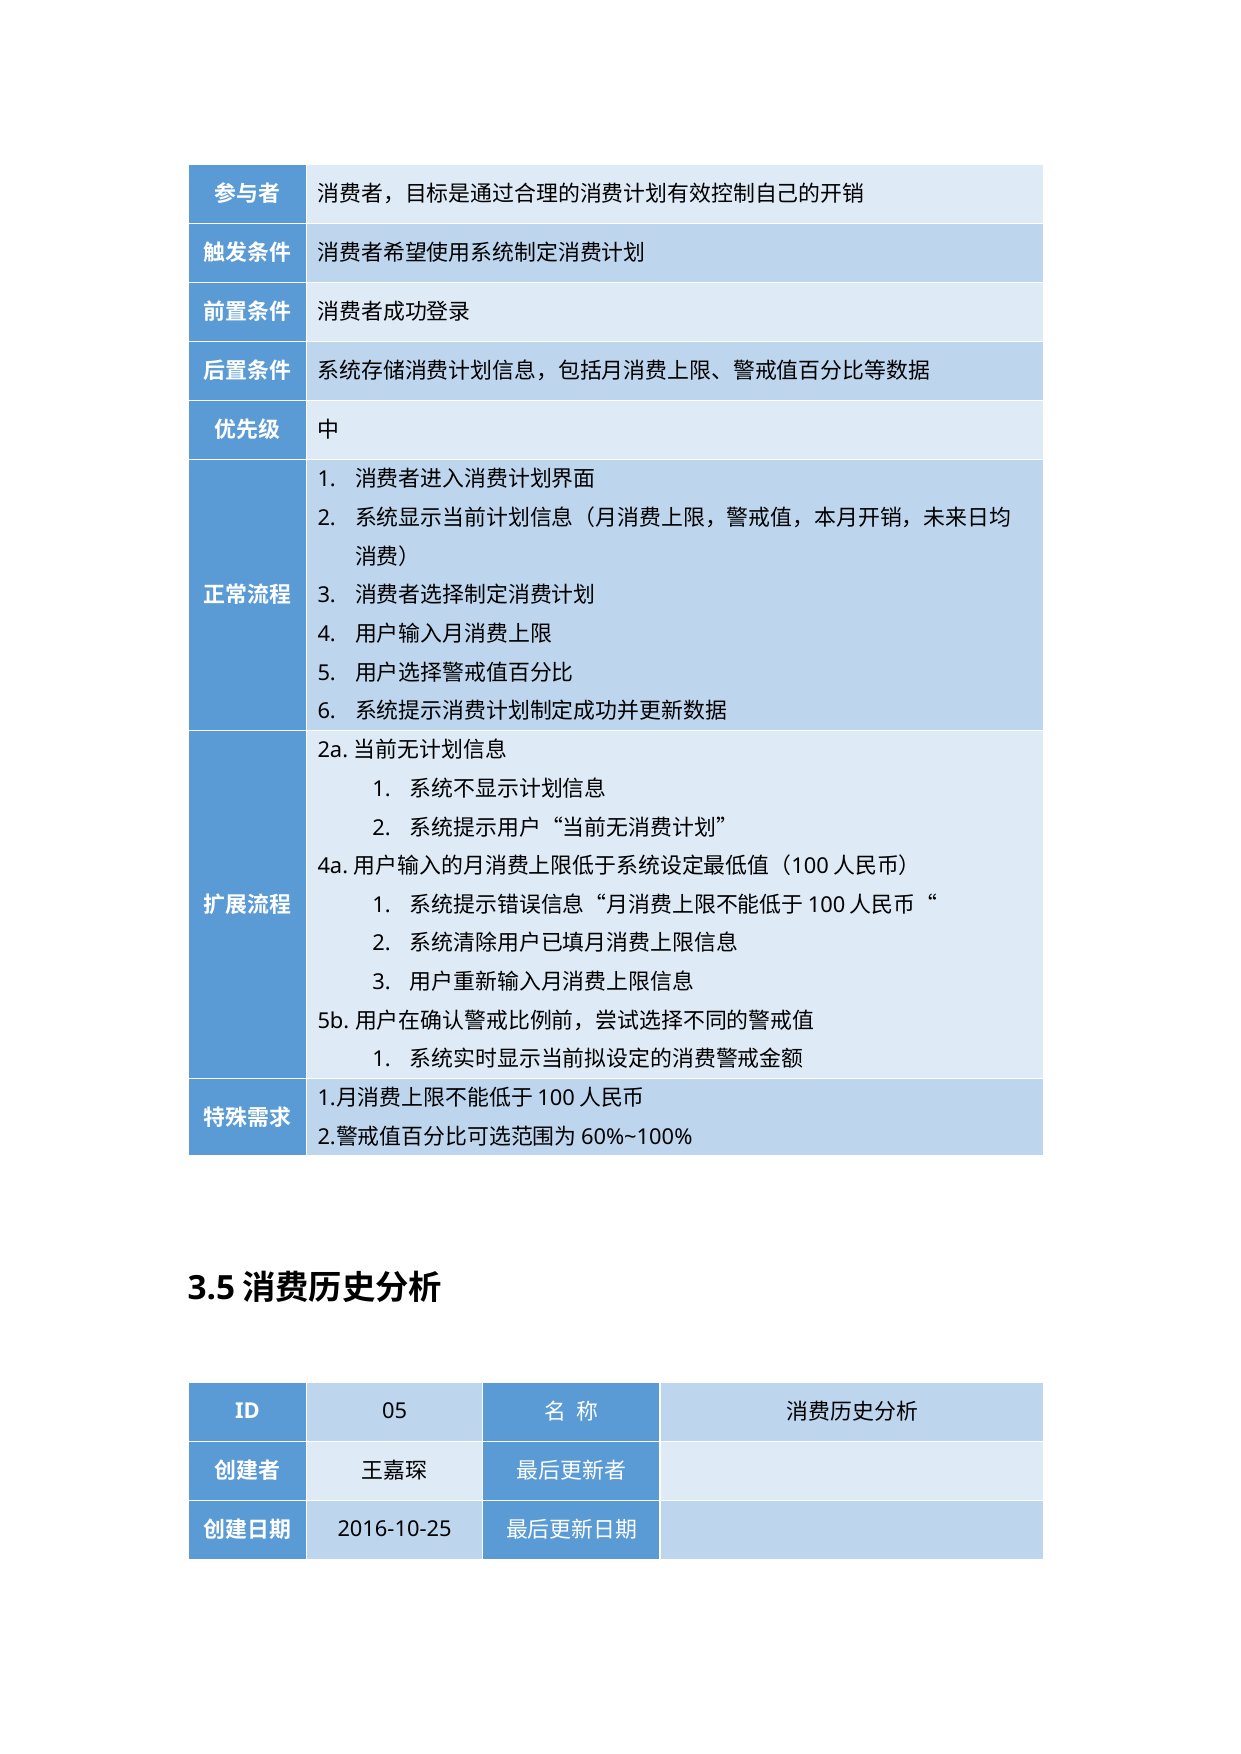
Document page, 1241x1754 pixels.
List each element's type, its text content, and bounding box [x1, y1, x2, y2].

table_cell 2016-10-25 [307, 1501, 482, 1559]
table_cell 特殊需求 [189, 1079, 306, 1155]
table_cell [661, 1501, 1043, 1559]
table_cell 消费者进入消费计划界面 系统显示当前计划信息（月消费上限，警戒值，本月开销，未来日均消费） 消费者选择制定消费计划 用户输入月消费上限 用户选择警戒值百分比 系统提示消费计划制定成功并更新数据 [307, 460, 1043, 730]
table_cell 王嘉琛 [307, 1442, 482, 1500]
table_cell 优先级 [189, 401, 306, 459]
table_cell 扩展流程 [189, 731, 306, 1078]
table_cell 创建者 [189, 1442, 306, 1500]
table_cell 消费者希望使用系统制定消费计划 [307, 224, 1043, 282]
table_cell 参与者 [189, 165, 306, 223]
table_cell 正常流程 [189, 460, 306, 730]
subtitle 3.5消费历史分析 [187, 1251, 1053, 1319]
table_header ID [189, 1383, 306, 1441]
table_cell 前置条件 [189, 283, 306, 341]
table_cell [661, 1442, 1043, 1500]
table_header 消费历史分析 [661, 1383, 1043, 1441]
table_cell 1.月消费上限不能低于100人民币 2.警戒值百分比可选范围为60%~100% [307, 1079, 1043, 1155]
table_cell 消费者成功登录 [307, 283, 1043, 341]
table_cell 创建日期 [189, 1501, 306, 1559]
table_cell 消费者，目标是通过合理的消费计划有效控制自己的开销 [307, 165, 1043, 223]
table_header 05 [307, 1383, 482, 1441]
table_cell 后置条件 [189, 342, 306, 400]
table_cell 触发条件 [189, 224, 306, 282]
table_cell 最后更新者 [483, 1442, 659, 1500]
table_cell 系统存储消费计划信息，包括月消费上限、警戒值百分比等数据 [307, 342, 1043, 400]
table_cell 中 [307, 401, 1043, 459]
table_cell 2a. 当前无计划信息 系统不显示计划信息 系统提示用户“当前无消费计划” 4a. 用户输入的月消费上限低于系统设定最低值（100人民币） 系统提示错误信息“月消费上限不能低于100人民币“ 系统清除用户已填月消费上限信息 用户重新输入月消费上限信息 5b. 用户在确认警戒比例前，尝试选择不同的警戒值 系统实时显示当前拟设定的消费警戒金额 [307, 731, 1043, 1078]
table_header 名 称 [483, 1383, 659, 1441]
table_cell 最后更新日期 [483, 1501, 659, 1559]
